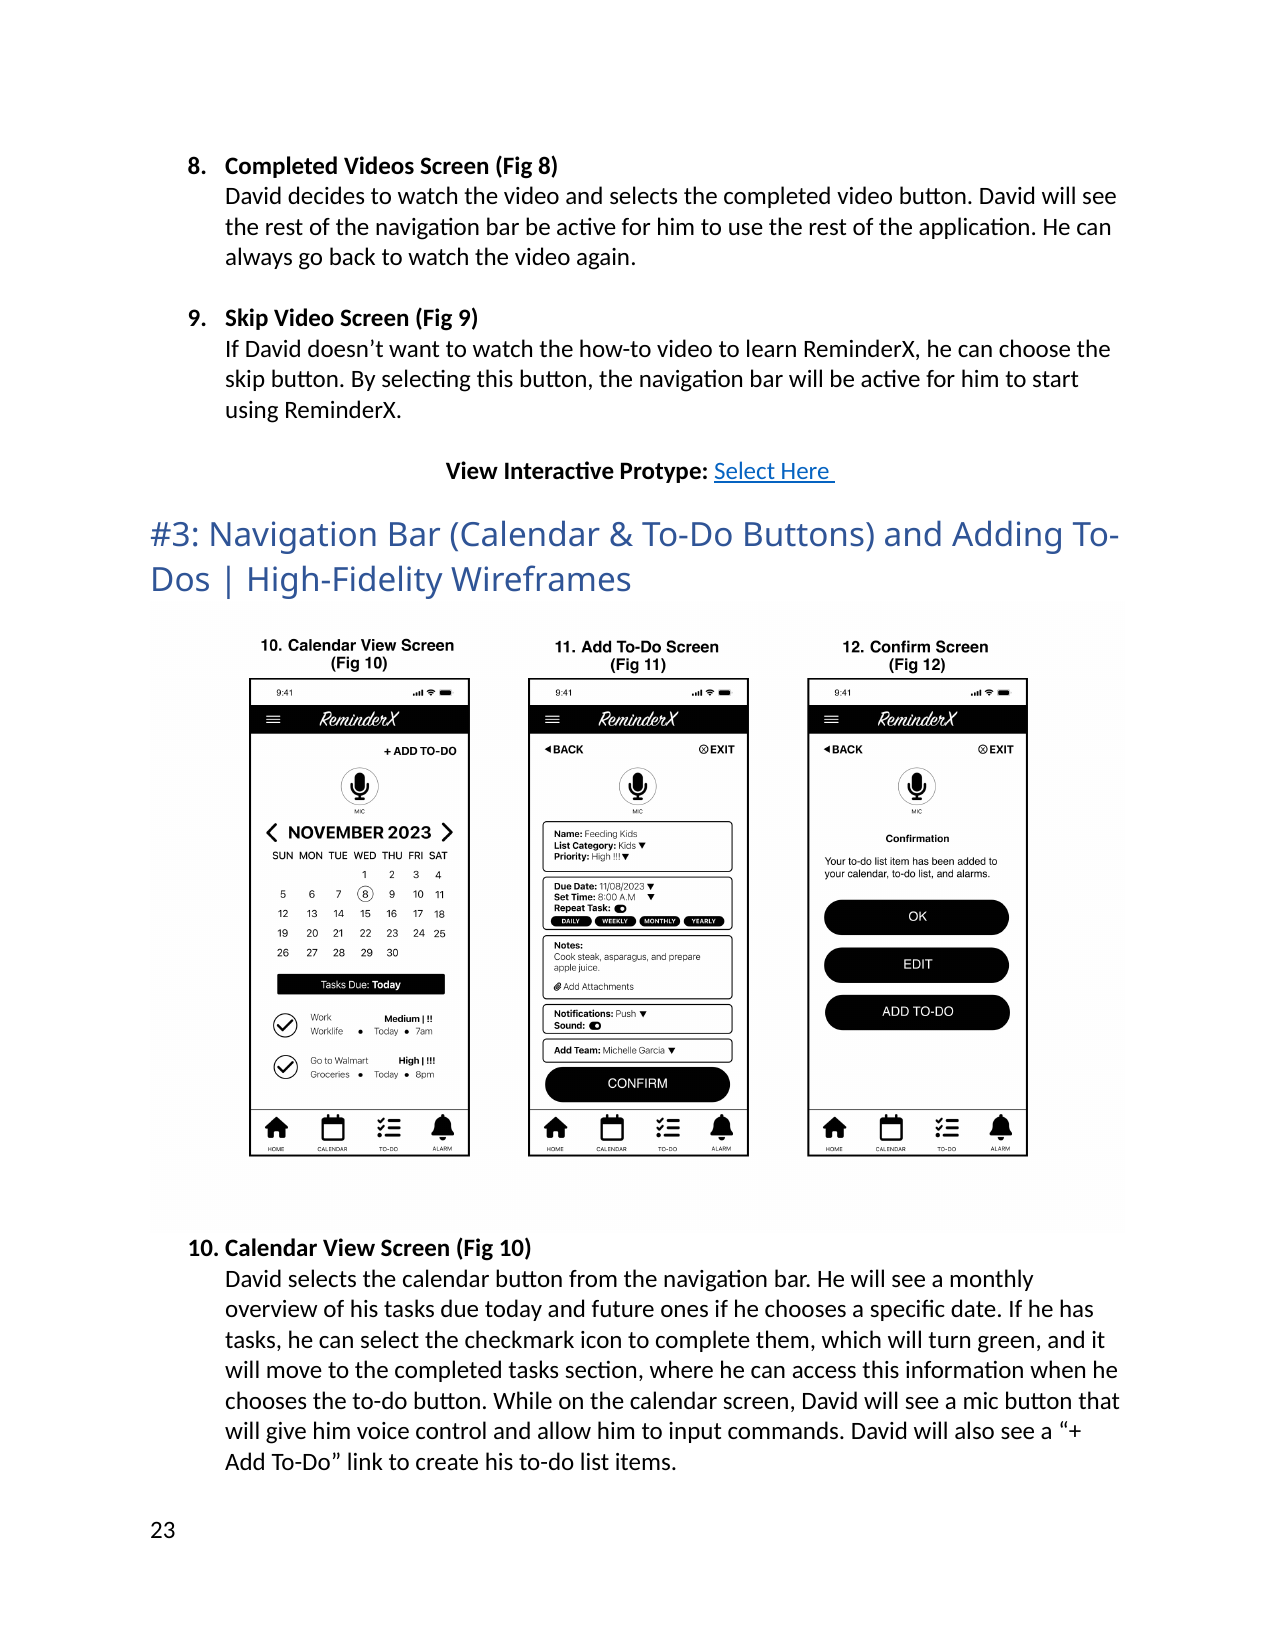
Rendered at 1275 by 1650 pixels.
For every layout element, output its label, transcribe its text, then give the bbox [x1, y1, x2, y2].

list David selects the calendar button from the navigation bar. He will see a monthly overview of his tasks due today and future ones if he chooses a specific date. If he has tasks, he can select the checkmark icon to complete them, which will turn green, and it will move to the completed tasks section, where he can access this information when he chooses the to-do button. While on the calendar screen, David will see a mic button that will give him voice control and allow him to input commands. David will also see a “+ Add To-Do” link to create his to-do list items. [225, 1263, 1125, 1477]
list Calendar View Screen (Fig 10) [187, 1233, 1125, 1263]
list Skip Video Screen (Fig 9) [187, 303, 1125, 333]
list If David doesn’t want to watch the how-to video to learn ReminderX, he can choose the skip button. By selecting this button, the navigation bar will be active for him to start using ReminderX. [225, 333, 1125, 425]
list Completed Videos Screen (Fig 8) [187, 150, 1125, 181]
picture [150, 601, 1125, 1233]
subtitle #3: Navigation Bar (Calendar & To-Do Buttons) and Adding To-Dos | High-Fidelity Wireframes [150, 511, 1125, 601]
text View Interactive Protype: Select Here [150, 455, 1125, 486]
list David decides to watch the video and selects the completed video button. David will see the rest of the navigation bar be active for him to use the rest of the application. He can always go back to watch the video again. [225, 181, 1125, 272]
